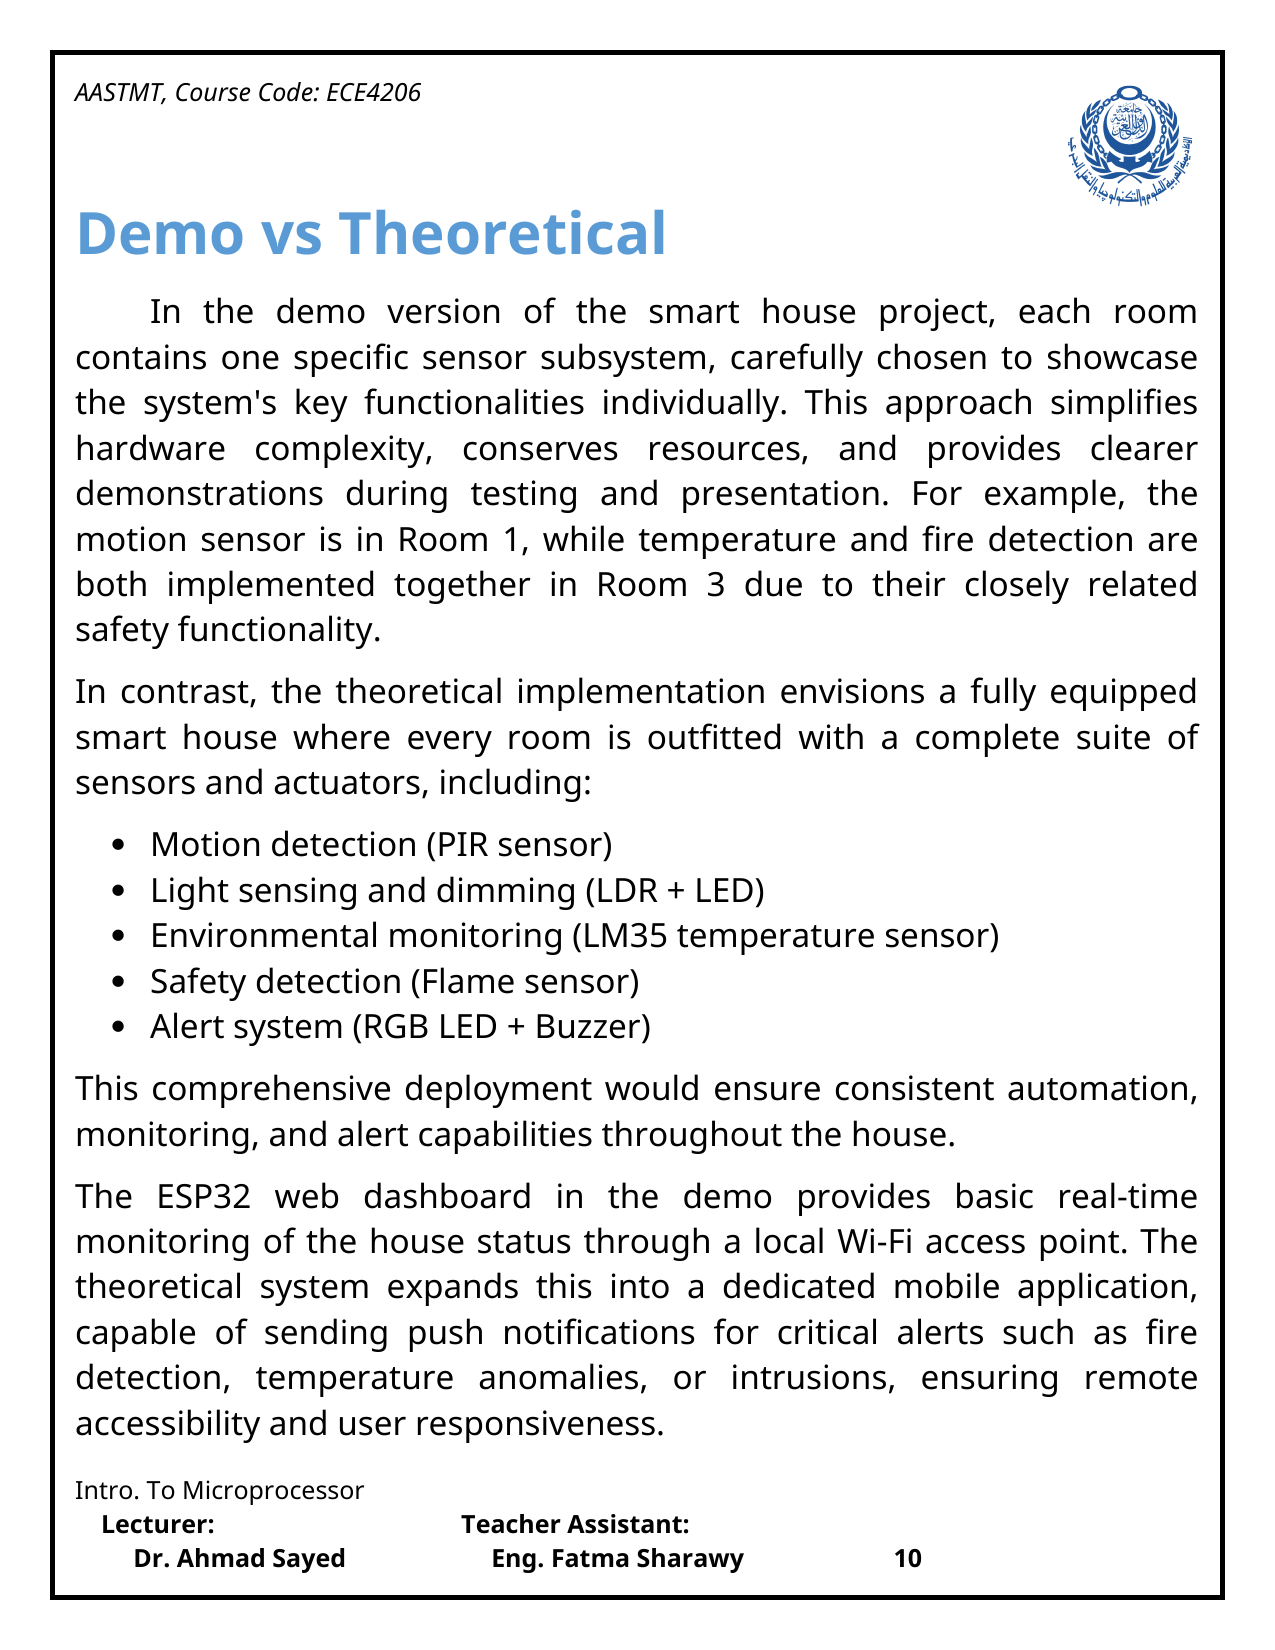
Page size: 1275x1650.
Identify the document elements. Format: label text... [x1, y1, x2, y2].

list Environmental monitoring (LM35 temperature sensor) [112, 912, 1200, 957]
text This comprehensive deployment would ensure consistent automation, monitoring, and alert capabilities throughout the house. [75, 1065, 1200, 1156]
list Alert system (RGB LED + Buzzer) [112, 1003, 1200, 1048]
text In the demo version of the smart house project, each room contains one specific sensor subsystem, carefully chosen to showcase the system's key functionalities individually. This approach simplifies hardware complexity, conserves resources, and provides clearer demonstrations during testing and presentation. For example, the motion sensor is in Room 1, while temperature and fire detection are both implemented together in Room 3 due to their closely related safety functionality. [75, 288, 1200, 652]
picture [1059, 75, 1197, 192]
text Demo vs Theoretical [75, 192, 1200, 272]
list Safety detection (Flame sensor) [112, 957, 1200, 1003]
list Motion detection (PIR sensor) [112, 821, 1200, 867]
text The ESP32 web dashboard in the demo provides basic real-time monitoring of the house status through a local Wi-Fi access point. The theoretical system expands this into a dedicated mobile application, capable of sending push notifications for critical alerts such as fire detection, temperature anomalies, or intrusions, ensuring remote accessibility and user responsiveness. [75, 1172, 1200, 1445]
list Light sensing and dimming (LDR + LED) [112, 867, 1200, 912]
text In contrast, the theoretical implementation envisions a fully equipped smart house where every room is outfitted with a complete suite of sensors and actuators, including: [75, 668, 1200, 804]
